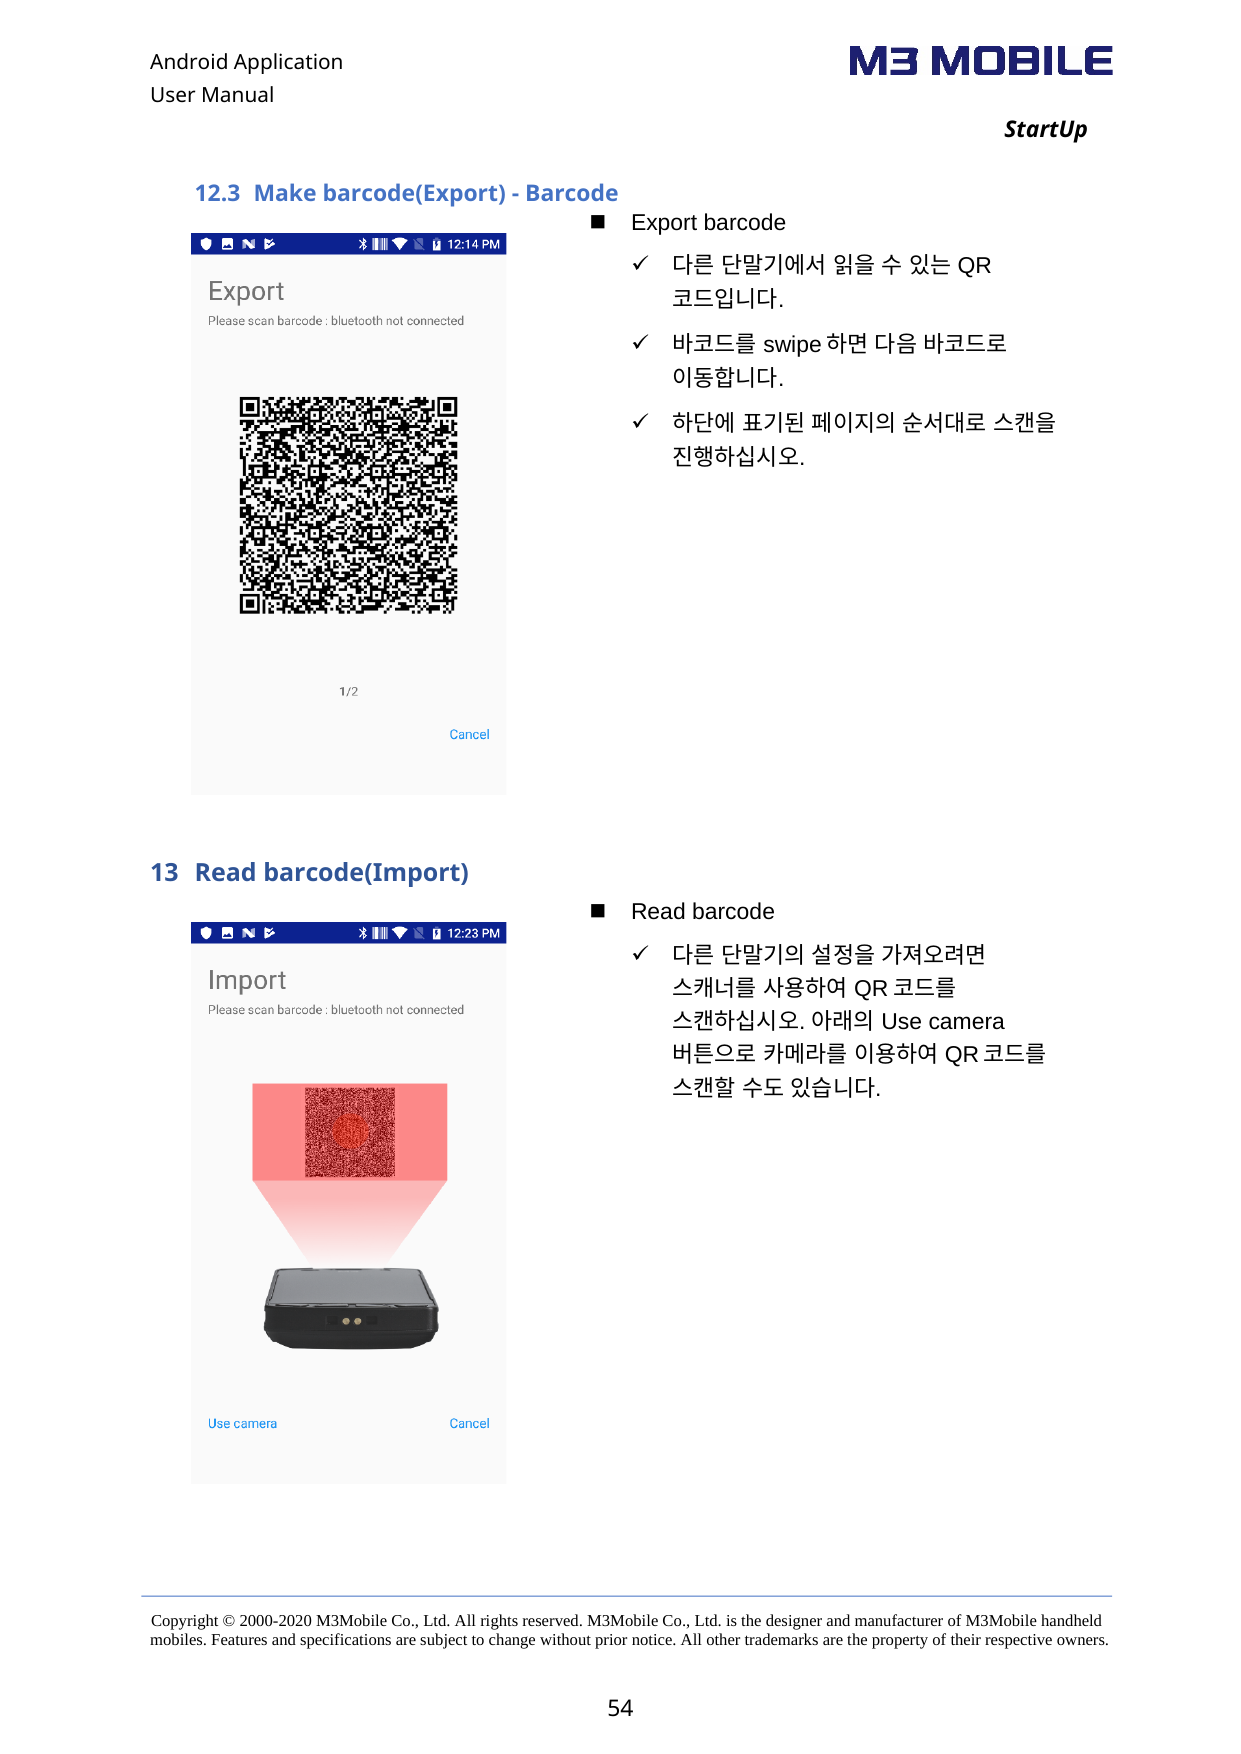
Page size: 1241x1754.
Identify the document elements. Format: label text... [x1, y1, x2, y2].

picture [850, 46, 1113, 75]
subtitle Read barcode(Import) [150, 855, 1090, 889]
table_header [161, 209, 536, 798]
picture [191, 233, 507, 795]
table_header Export barcode 다른 단말기에서 읽을 수 있는 QR코드입니다. 바코드를 swipe하면 다음 바코드로 이동합니다. 하단에 표기된 페이지의 순서대로 스캔을 진행하십시오. [536, 209, 1068, 798]
table_header Read barcode 다른 단말기의 설정을 가져오려면 스캐너를 사용하여 QR코드를 스캔하십시오. 아래의 Use camera 버튼으로 카메라를 이용하여 QR코드를 스캔할 수도 있습니다. [536, 898, 1068, 1487]
picture [191, 922, 507, 1484]
table_header [161, 898, 536, 1487]
subtitle Make barcode(Export) - Barcode [194, 177, 1090, 208]
